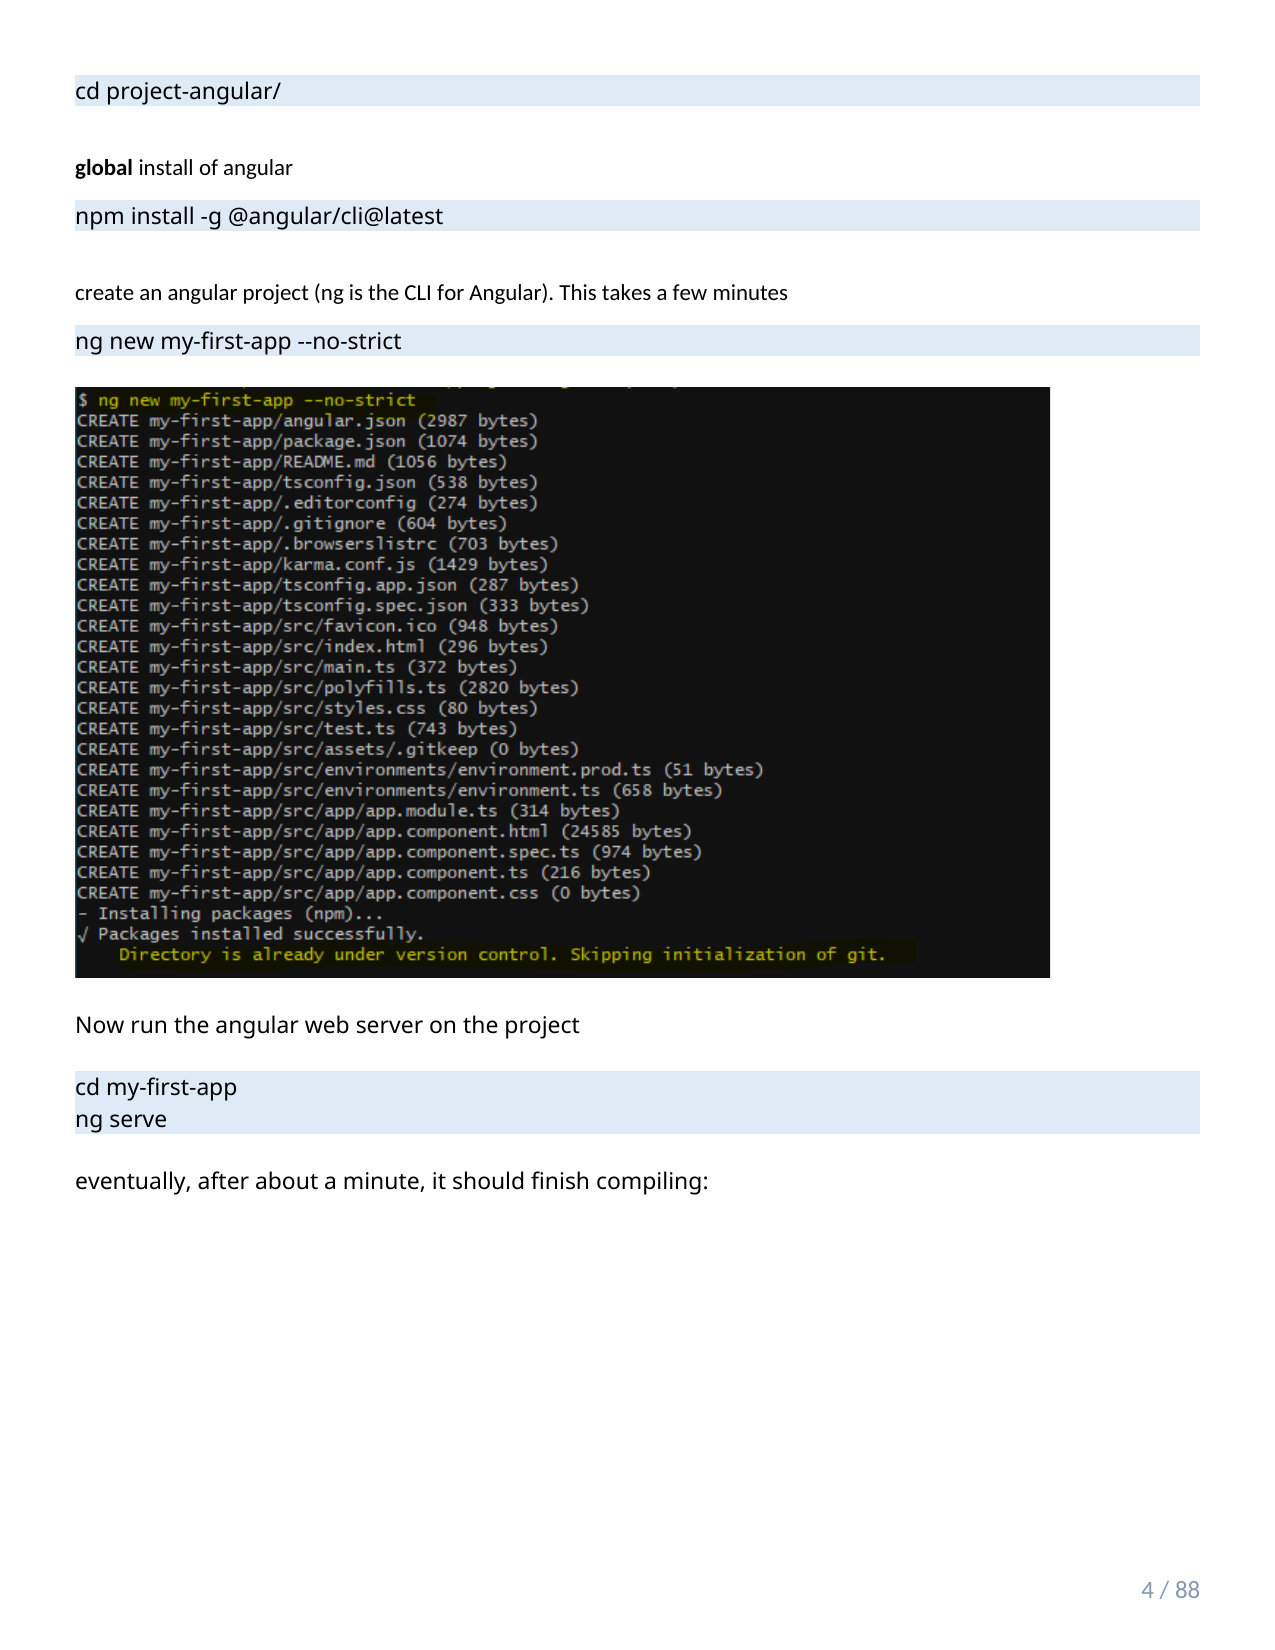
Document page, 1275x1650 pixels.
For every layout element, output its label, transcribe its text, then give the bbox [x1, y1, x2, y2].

text Now run the angular web server on the project [75, 1009, 1200, 1040]
text eventually, after about a minute, it should finish compiling: [75, 1165, 1200, 1196]
text create an angular project (ng is the CLI for Angular). This takes a few minutes [75, 278, 1200, 306]
text ng serve [75, 1102, 1200, 1134]
text npm install -g @angular/cli@latest [75, 200, 1200, 231]
text cd project-angular/ [75, 75, 1200, 106]
picture [75, 387, 1050, 978]
text ng new my-first-app --no-strict [75, 325, 1200, 356]
text global install of angular [75, 153, 1200, 181]
text cd my-first-app [75, 1071, 1200, 1102]
